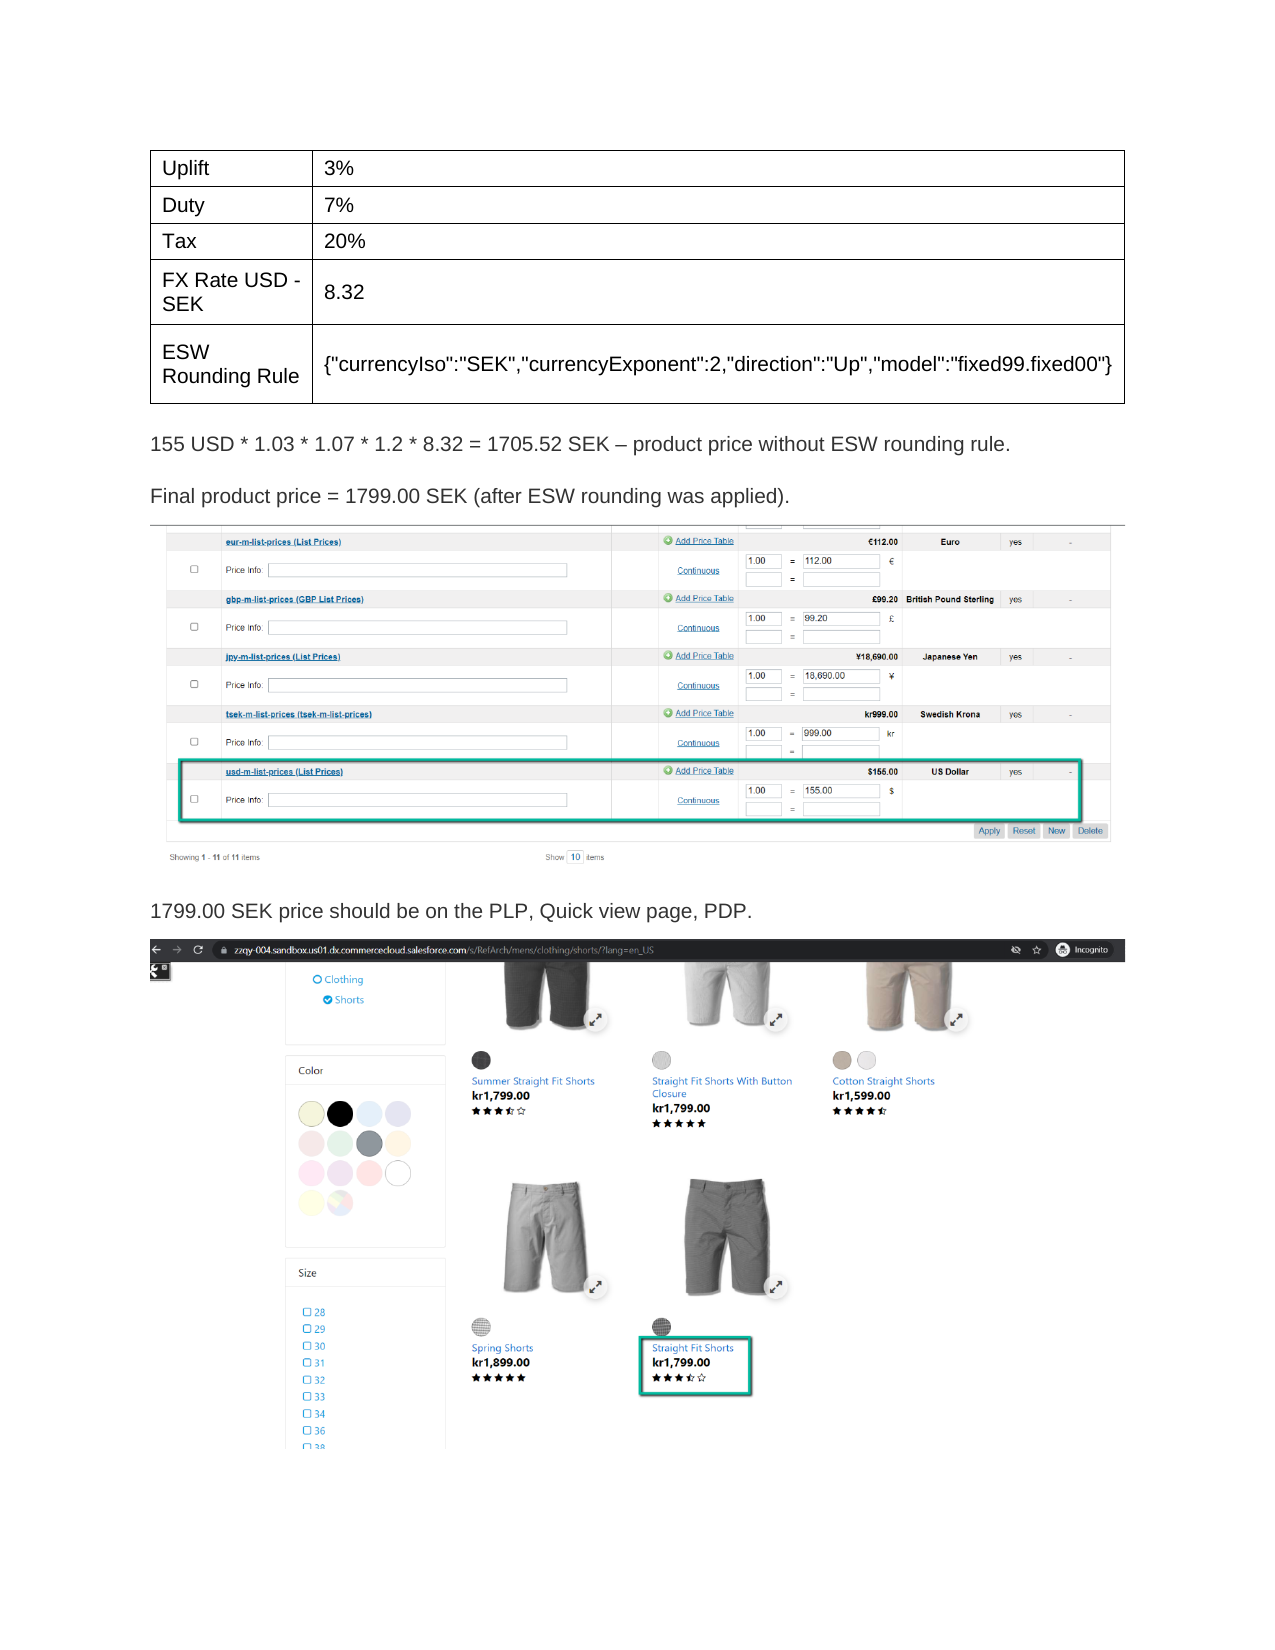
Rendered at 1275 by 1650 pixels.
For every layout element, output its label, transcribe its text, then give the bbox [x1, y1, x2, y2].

table_cell {"currencyIso":"SEK","currencyExponent":2,"direction":"Up","model":"fixed99.fixed00"} [313, 325, 1124, 403]
picture [150, 939, 1125, 1449]
text Final product price = 1799.00 SEK (after ESW rounding was applied). [150, 472, 1125, 508]
table_cell Uplift [151, 151, 312, 186]
table_cell 3% [313, 151, 1124, 186]
table_cell FX Rate USD - SEK [151, 260, 312, 324]
table_cell Tax [151, 224, 312, 258]
text 155 USD * 1.03 * 1.07 * 1.2 * 8.32 = 1705.52 SEK – product price without ESW rounding rule. [150, 420, 1125, 456]
table_cell Duty [151, 187, 312, 223]
table_cell ESW Rounding Rule [151, 325, 312, 403]
picture [150, 524, 1125, 869]
text 1799.00 SEK price should be on the PLP, Quick view page, PDP. [150, 888, 1125, 923]
table_cell 8.32 [313, 260, 1124, 324]
table_cell 20% [313, 224, 1124, 258]
table_cell 7% [313, 187, 1124, 223]
